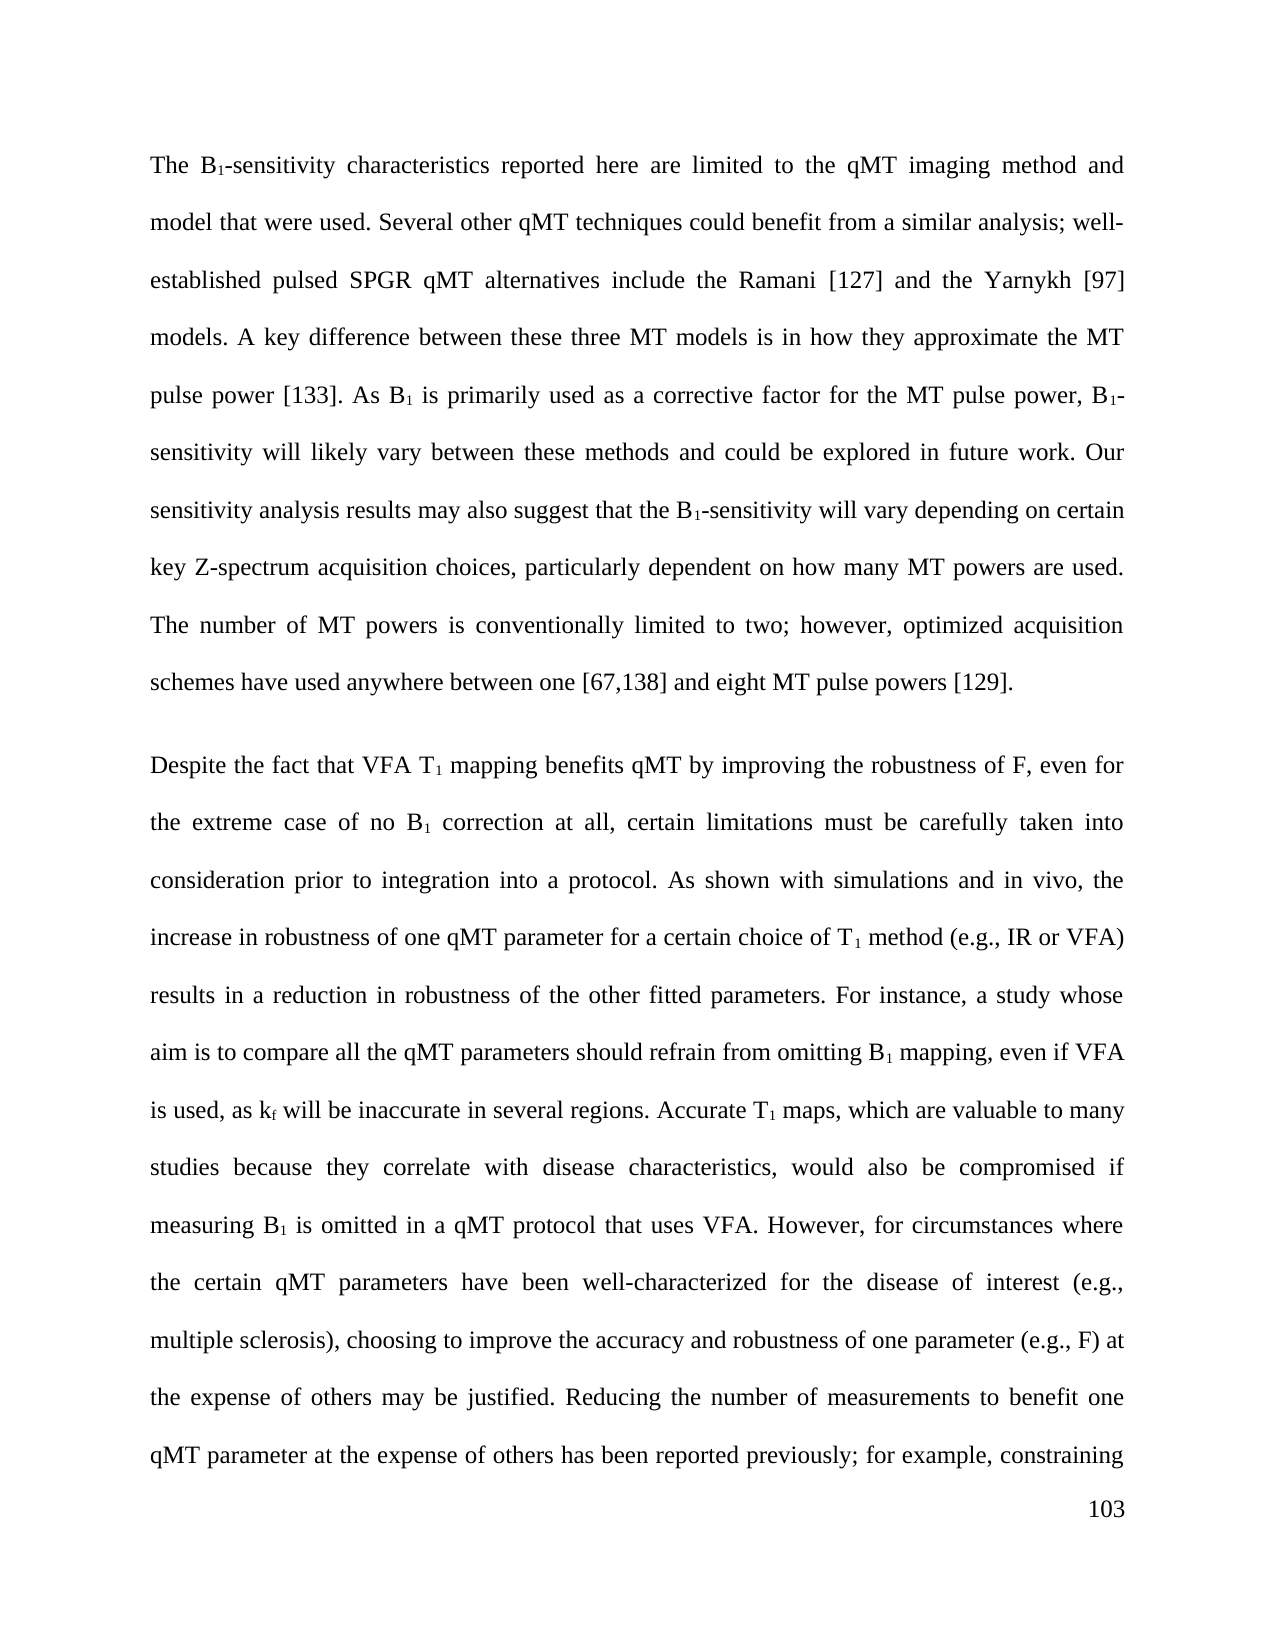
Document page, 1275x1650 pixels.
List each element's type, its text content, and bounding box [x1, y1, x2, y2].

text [150, 750, 1125, 1469]
text The B1-sensitivity characteristics reported here are limited to the qMT imaging method and model that were used. Several other qMT techniques could benefit from a similar analysis; well-established pulsed SPGR qMT alternatives include the Ramani [127] and the Yarnykh [97] models. A key difference between these three MT models is in how they approximate the MT pulse power [133]. As B1 is primarily used as a corrective factor for the MT pulse power, B1-sensitivity will likely vary between these methods and could be explored in future work. Our sensitivity analysis results may also suggest that the B1-sensitivity will vary depending on certain key Z-spectrum acquisition choices, particularly dependent on how many MT powers are used. The number of MT powers is conventionally limited to two; however, optimized acquisition schemes have used anywhere between one [67,138] and eight MT pulse powers [129]. [150, 150, 1125, 696]
